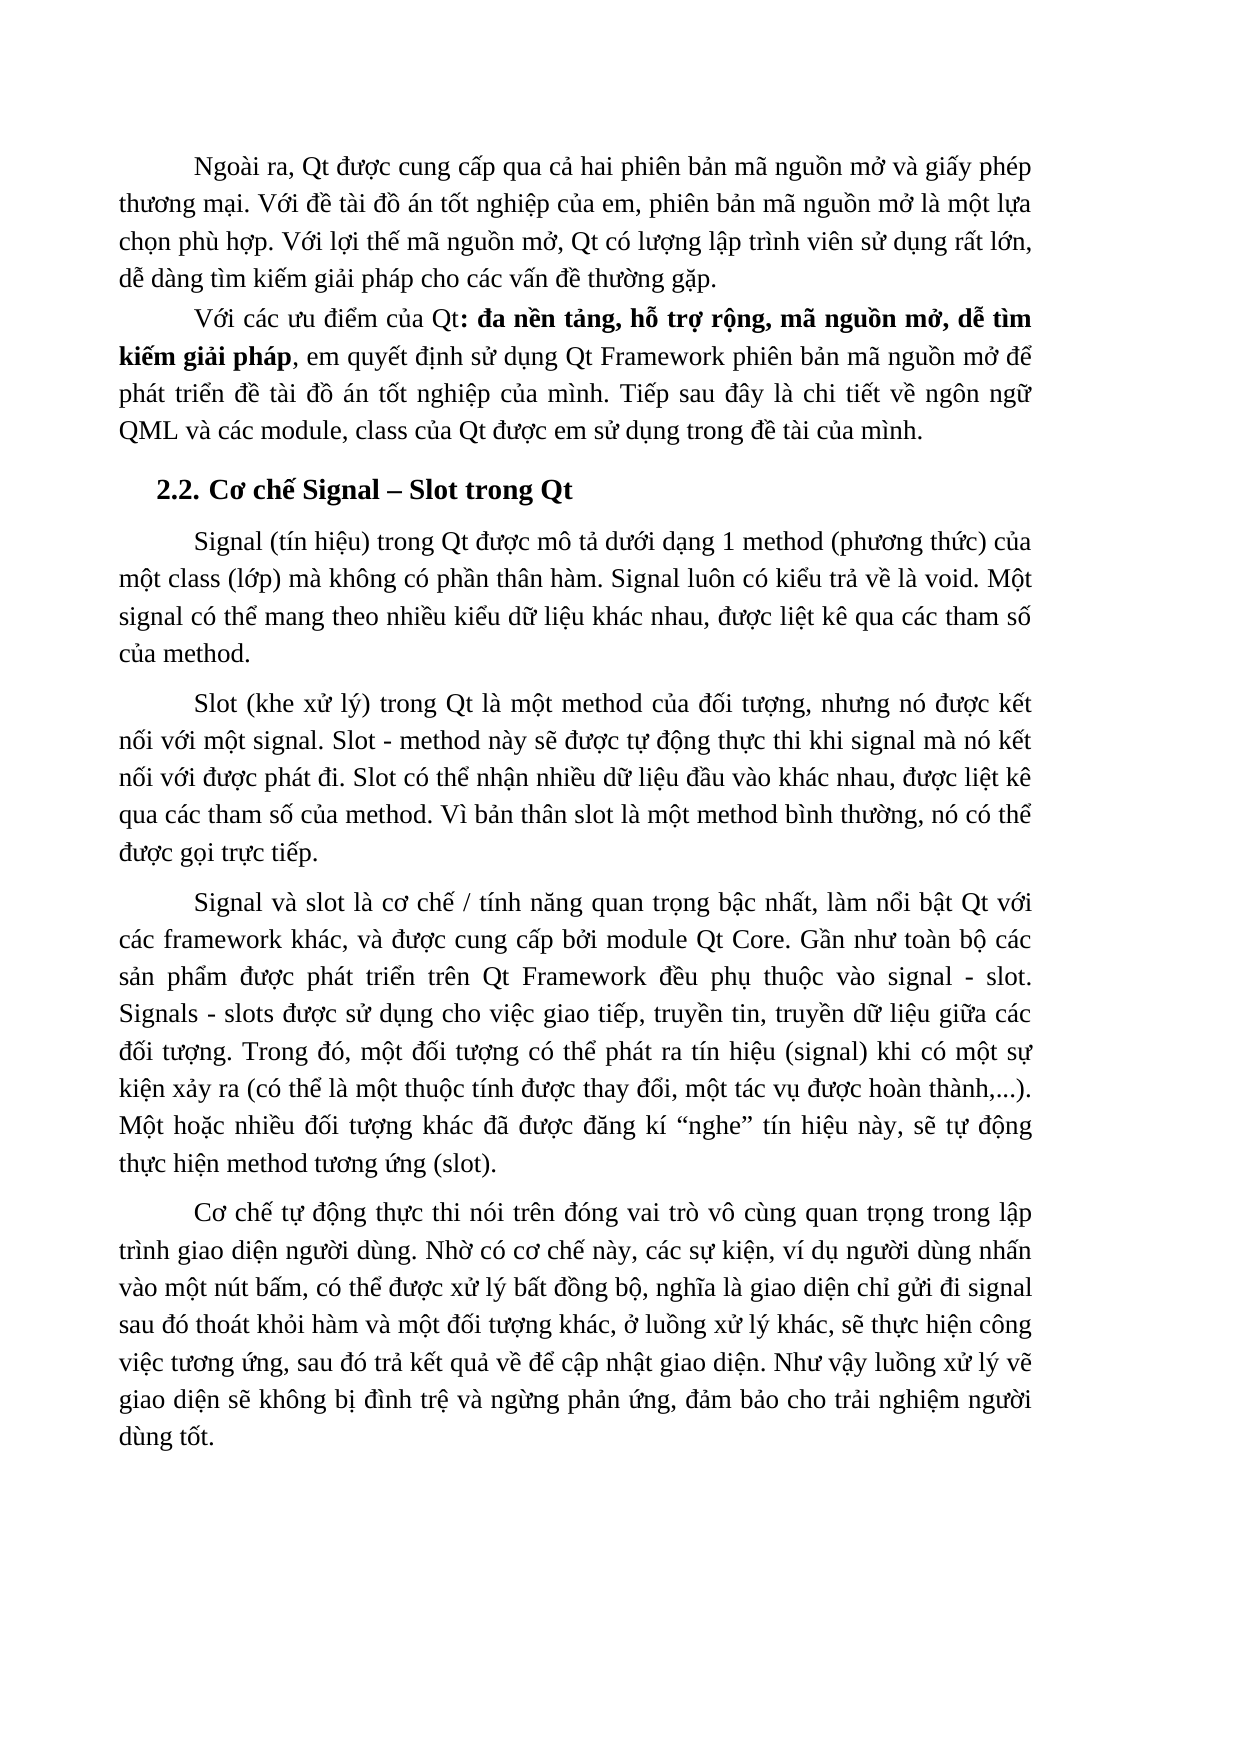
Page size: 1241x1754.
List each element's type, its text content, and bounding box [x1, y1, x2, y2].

text Cơ chế tự động thực thi nói trên đóng vai trò vô cùng quan trọng trong lập trình giao diện người dùng. Nhờ có cơ chế này, các sự kiện, ví dụ người dùng nhấn vào một nút bấm, có thể được xử lý bất đồng bộ, nghĩa là giao diện chỉ gửi đi signal sau đó thoát khỏi hàm và một đối tượng khác, ở luồng xử lý khác, sẽ thực hiện công việc tương ứng, sau đó trả kết quả về để cập nhật giao diện. Như vậy luồng xử lý vẽ giao diện sẽ không bị đình trệ và ngừng phản ứng, đảm bảo cho trải nghiệm người dùng tốt. [118, 1196, 1033, 1451]
text Với các ưu điểm của Qt: đa nền tảng, hỗ trợ rộng, mã nguồn mở, dễ tìm kiếm giải pháp, em quyết định sử dụng Qt Framework phiên bản mã nguồn mở để phát triển đề tài đồ án tốt nghiệp của mình. Tiếp sau đây là chi tiết về ngôn ngữ QML và các module, class của Qt được em sử dụng trong đề tài của mình. [118, 302, 1033, 445]
subtitle Cơ chế Signal – Slot trong Qt [156, 472, 1033, 506]
text Ngoài ra, Qt được cung cấp qua cả hai phiên bản mã nguồn mở và giấy phép thương mại. Với đề tài đồ án tốt nghiệp của em, phiên bản mã nguồn mở là một lựa chọn phù hợp. Với lợi thế mã nguồn mở, Qt có lượng lập trình viên sử dụng rất lớn, dễ dàng tìm kiếm giải pháp cho các vấn đề thường gặp. [118, 150, 1033, 293]
text Signal và slot là cơ chế / tính năng quan trọng bậc nhất, làm nổi bật Qt với các framework khác, và được cung cấp bởi module Qt Core. Gần như toàn bộ các sản phẩm được phát triển trên Qt Framework đều phụ thuộc vào signal - slot. Signals - slots được sử dụng cho việc giao tiếp, truyền tin, truyền dữ liệu giữa các đối tượng. Trong đó, một đối tượng có thể phát ra tín hiệu (signal) khi có một sự kiện xảy ra (có thể là một thuộc tính được thay đổi, một tác vụ được hoàn thành,...). Một hoặc nhiều đối tượng khác đã được đăng kí “nghe” tín hiệu này, sẽ tự động thực hiện method tương ứng (slot). [118, 886, 1033, 1178]
text Slot (khe xử lý) trong Qt là một method của đối tượng, nhưng nó được kết nối với một signal. Slot - method này sẽ được tự động thực thi khi signal mà nó kết nối với được phát đi. Slot có thể nhận nhiều dữ liệu đầu vào khác nhau, được liệt kê qua các tham số của method. Vì bản thân slot là một method bình thường, nó có thể được gọi trực tiếp. [118, 687, 1033, 867]
text Signal (tín hiệu) trong Qt được mô tả dưới dạng 1 method (phương thức) của một class (lớp) mà không có phần thân hàm. Signal luôn có kiểu trả về là void. Một signal có thể mang theo nhiều kiểu dữ liệu khác nhau, được liệt kê qua các tham số của method. [118, 525, 1033, 668]
